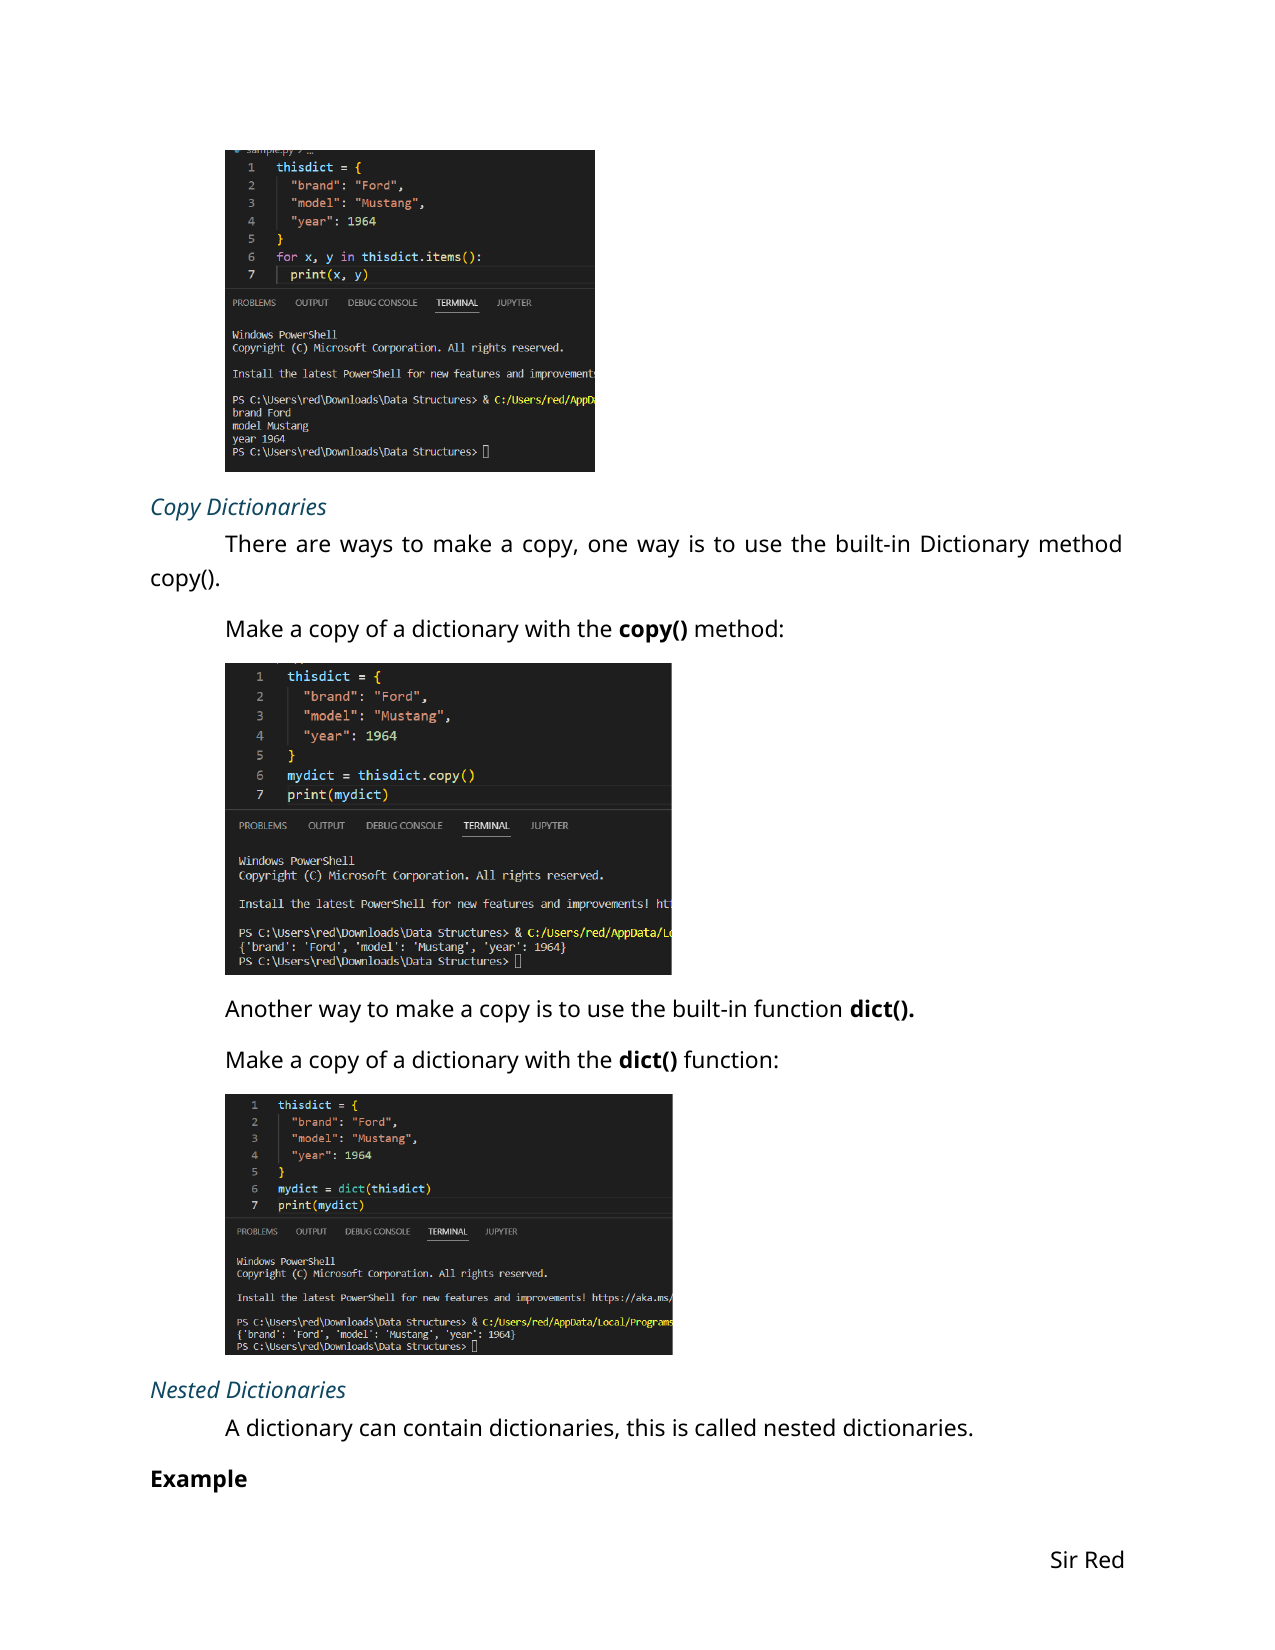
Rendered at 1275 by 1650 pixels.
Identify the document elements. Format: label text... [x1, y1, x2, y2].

text A dictionary can contain dictionaries, this is called nested dictionaries. [150, 1412, 1125, 1443]
text There are ways to make a copy, one way is to use the built-in Dictionary method copy(). [150, 528, 1125, 593]
picture [225, 150, 595, 472]
text Another way to make a copy is to use the built-in function dict(). [150, 993, 1125, 1025]
text Example [150, 1462, 1125, 1494]
picture [225, 663, 672, 975]
text Make a copy of a dictionary with the copy() method: [150, 613, 1125, 644]
subtitle Copy Dictionaries [150, 491, 1125, 522]
subtitle Nested Dictionaries [150, 1374, 1125, 1405]
picture [225, 1094, 673, 1355]
text Make a copy of a dictionary with the dict() function: [150, 1044, 1125, 1075]
